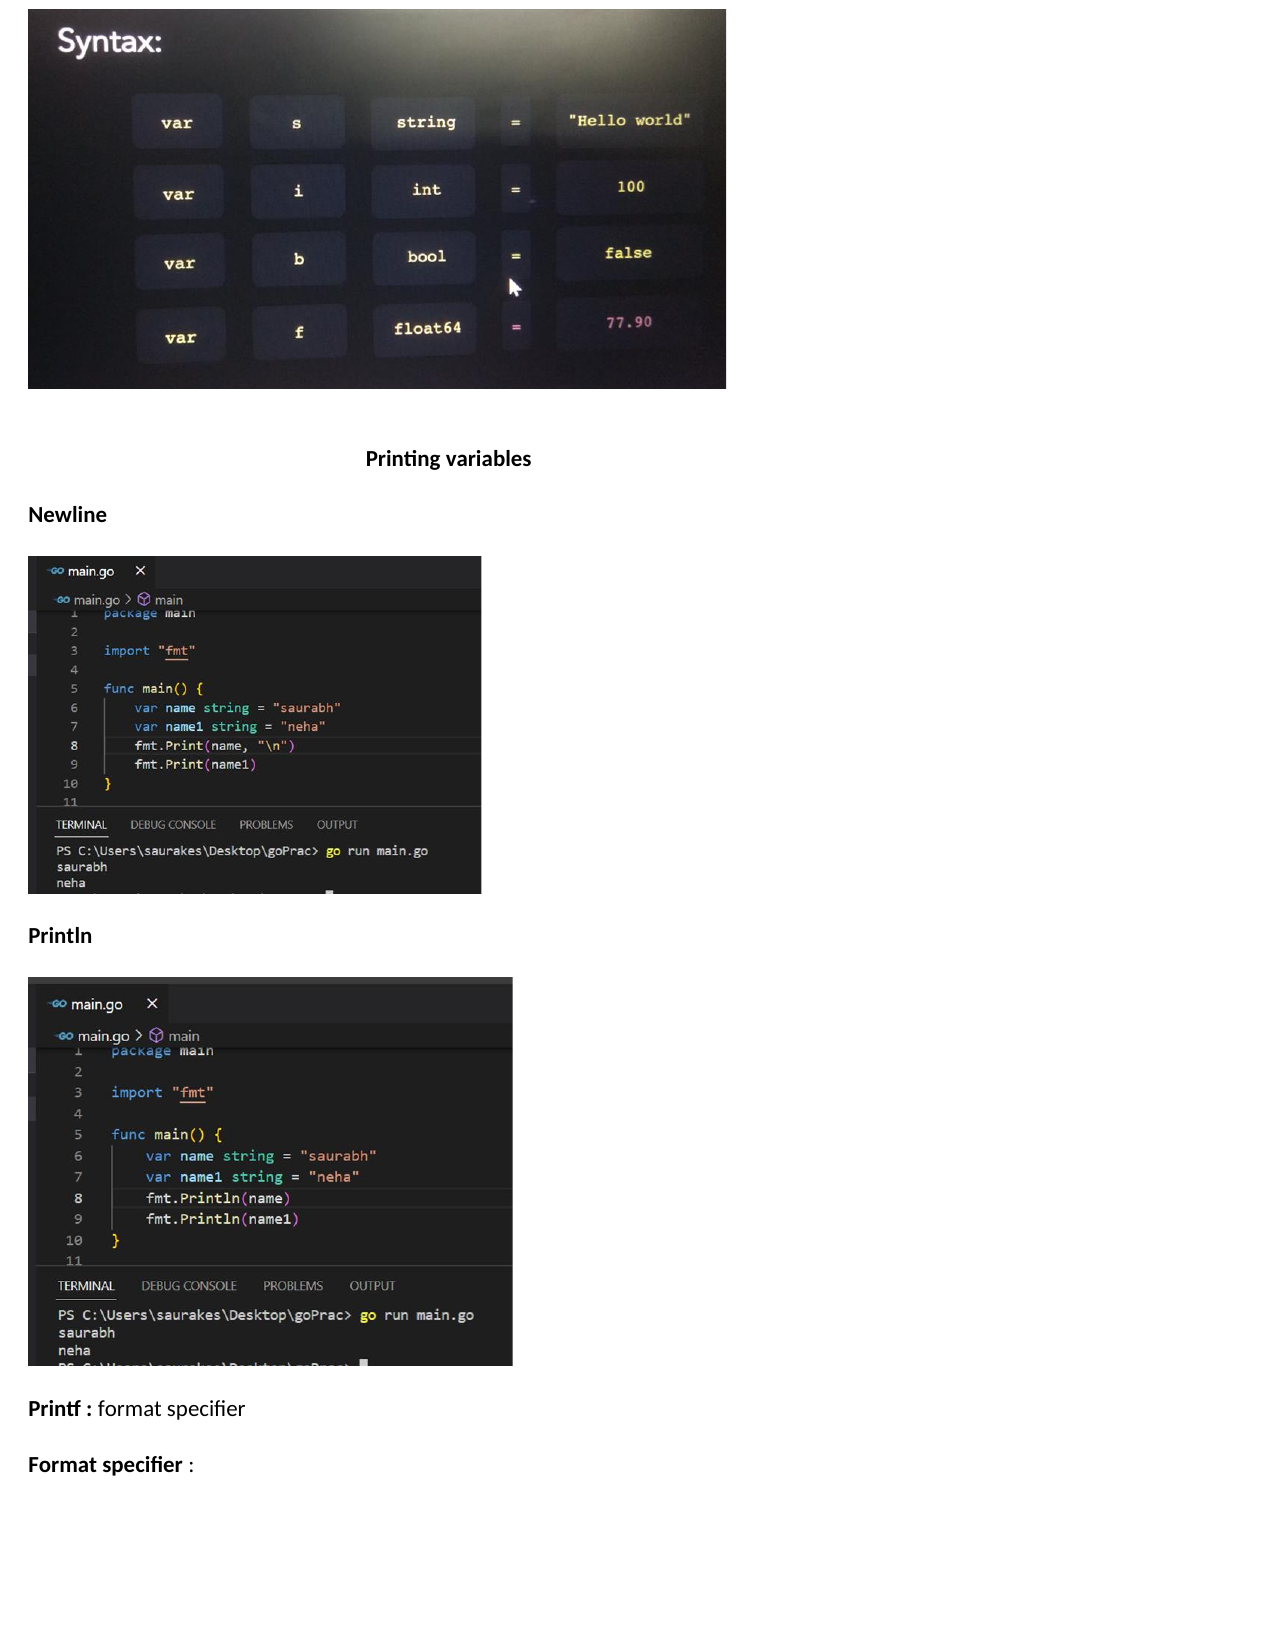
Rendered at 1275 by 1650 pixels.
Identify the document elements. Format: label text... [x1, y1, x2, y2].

text Printing variables [366, 444, 1228, 473]
picture [28, 556, 482, 894]
text Println [28, 921, 1228, 949]
picture [28, 9, 727, 389]
text Newline [28, 501, 1228, 529]
text Printf : format specifier [28, 1394, 1228, 1422]
picture [28, 977, 513, 1366]
text Format specifier : [28, 1450, 1228, 1478]
